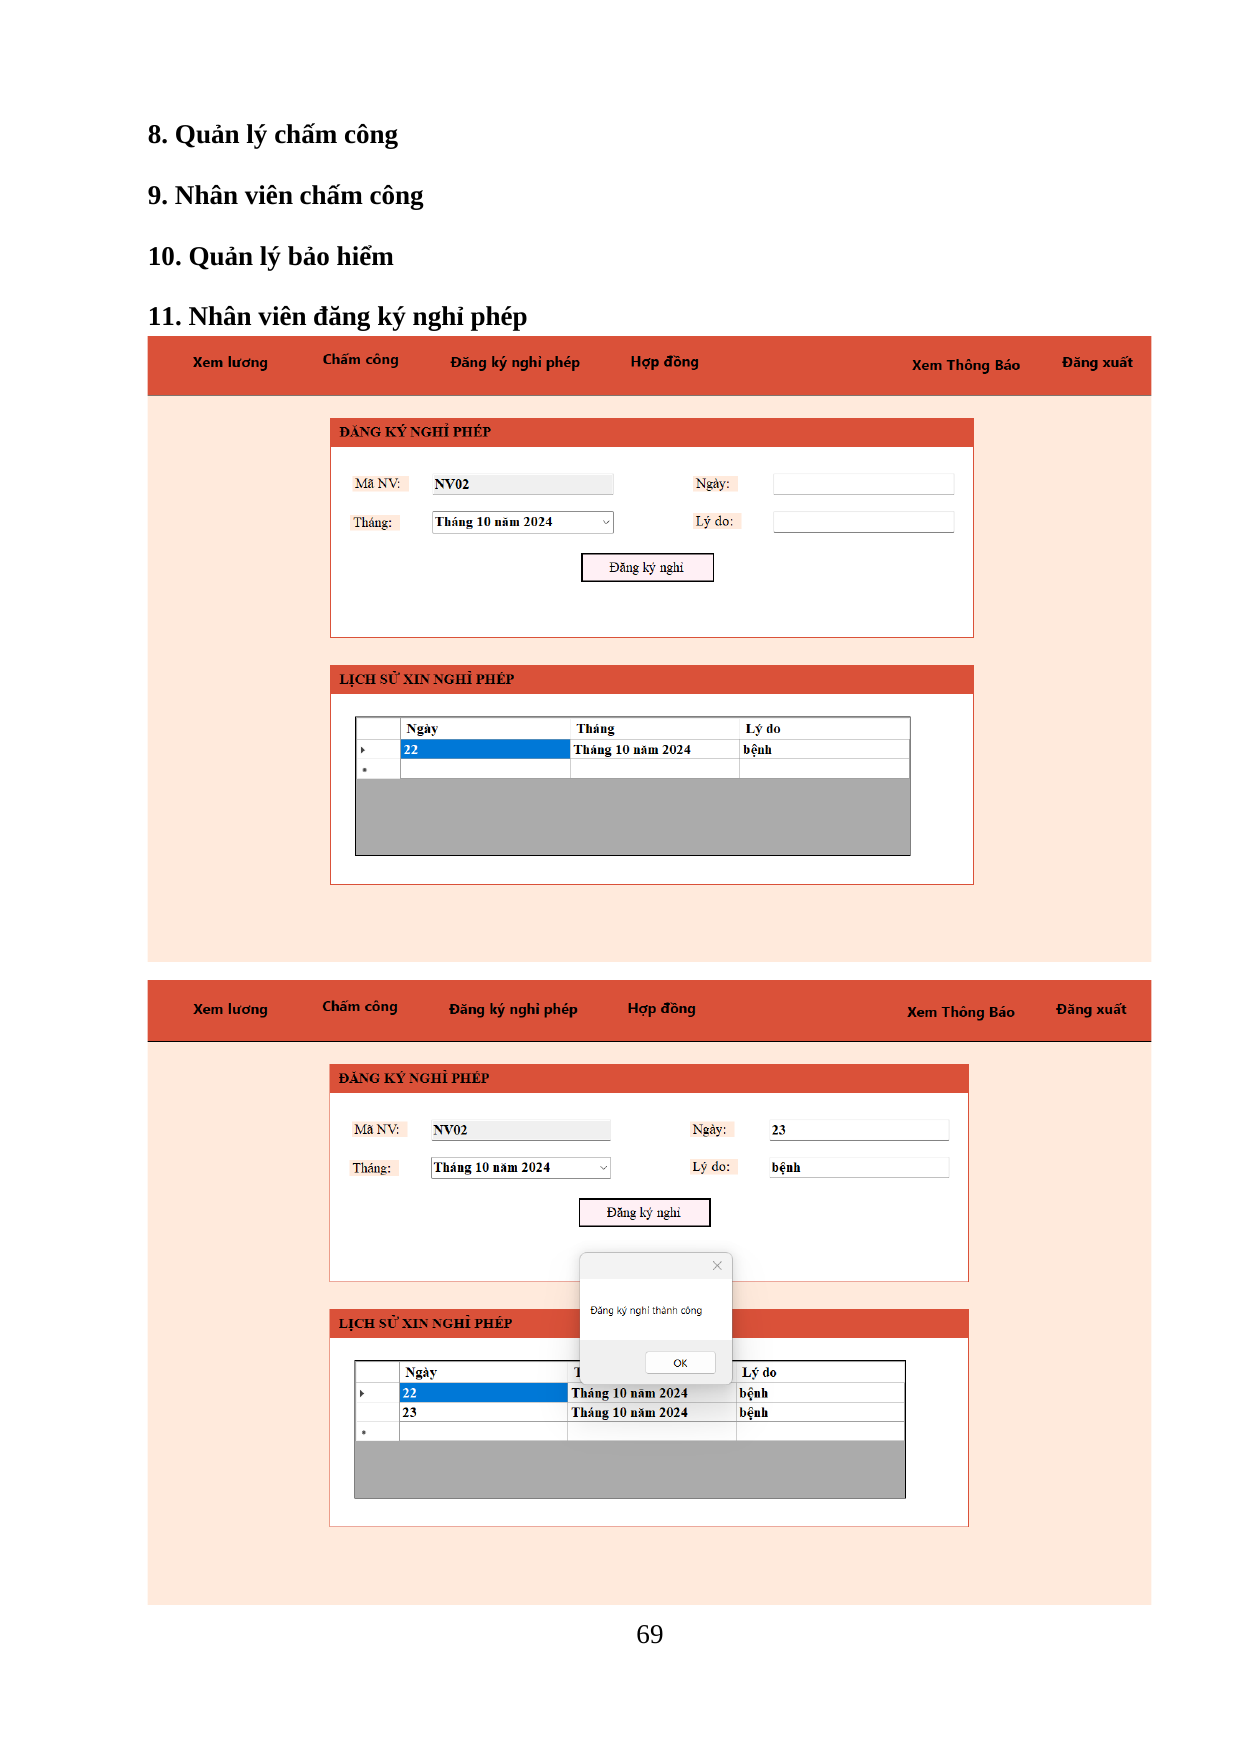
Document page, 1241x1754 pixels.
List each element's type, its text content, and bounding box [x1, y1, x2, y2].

subtitle 9. Nhân viên chấm công [148, 179, 1152, 210]
subtitle 10. Quản lý bảo hiểm [148, 239, 1152, 271]
subtitle 11. Nhân viên đăng ký nghỉ phép [148, 300, 1152, 331]
subtitle 8. Quản lý chấm công [148, 118, 1152, 149]
picture [147, 980, 1152, 1605]
picture [147, 336, 1152, 962]
